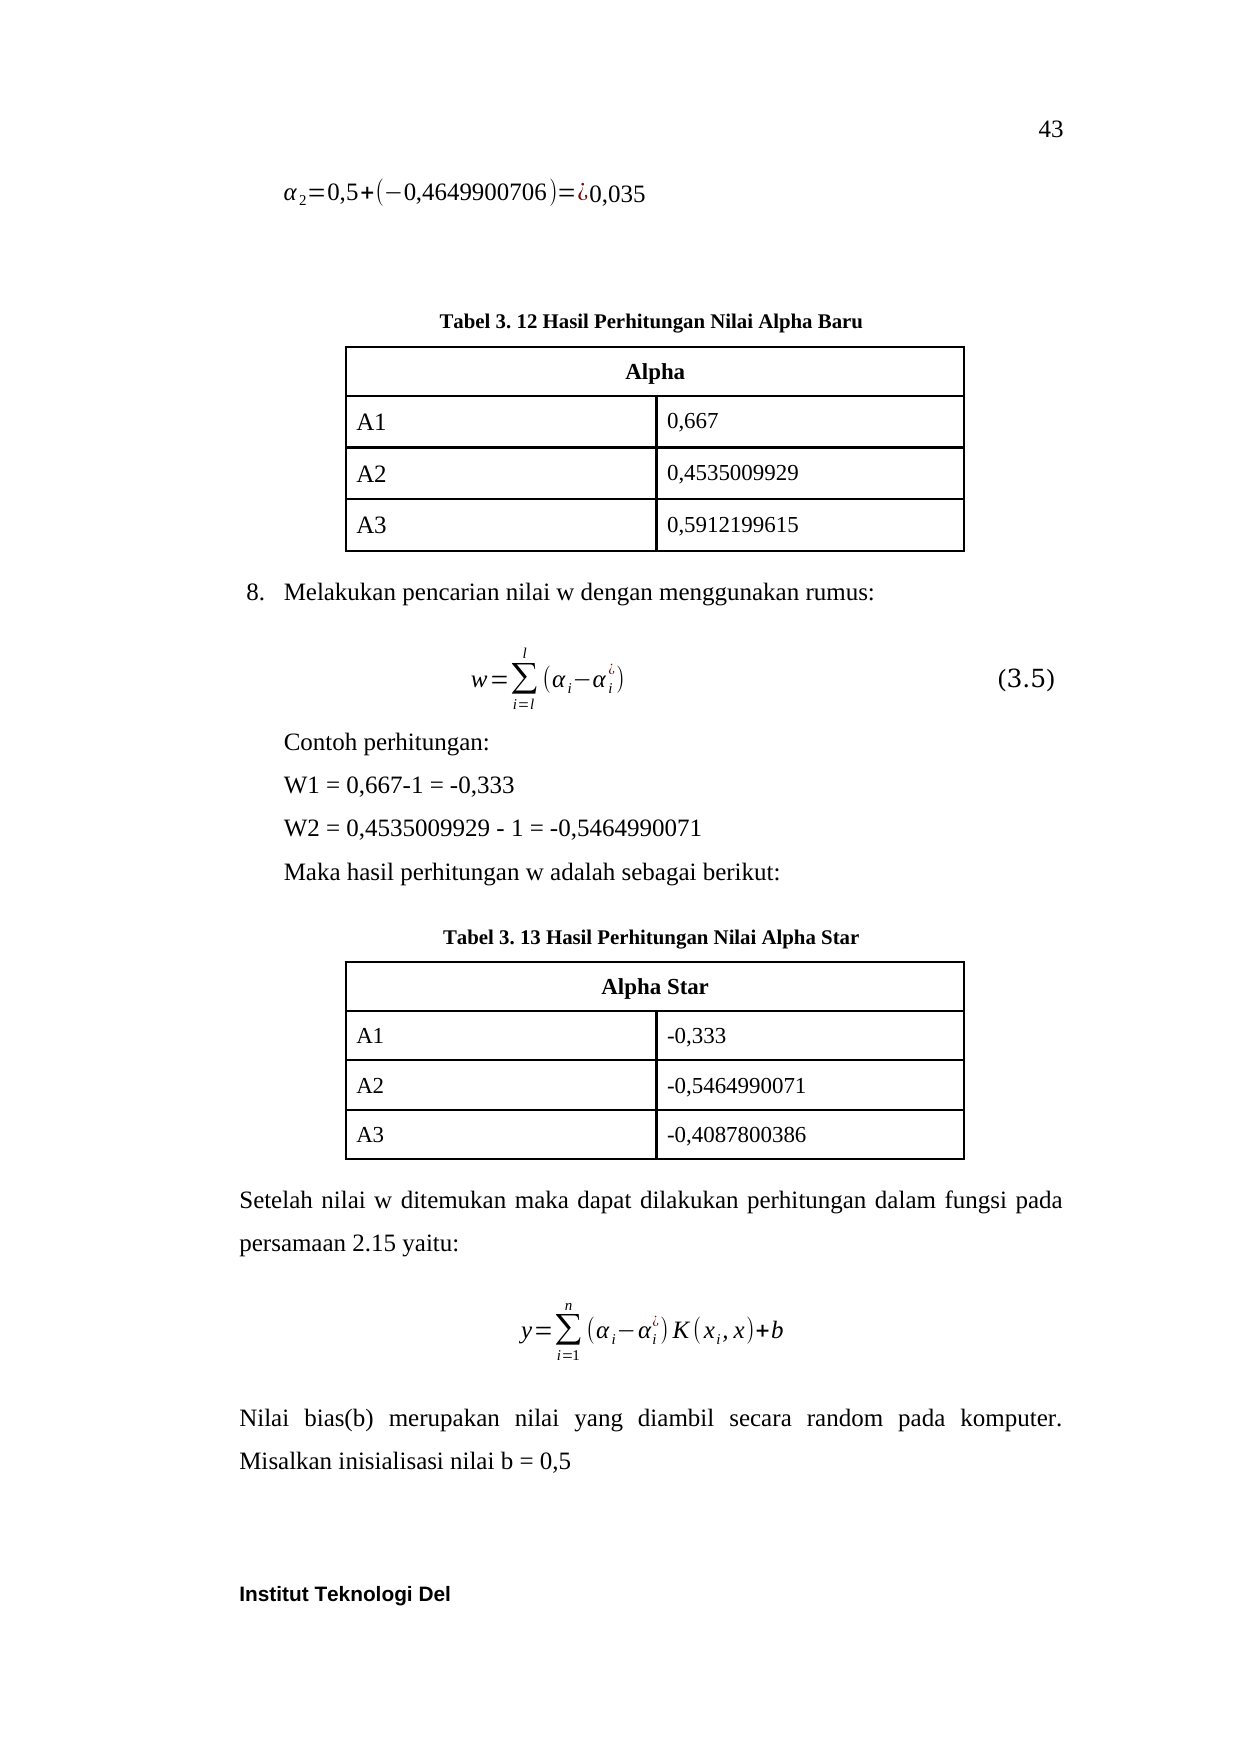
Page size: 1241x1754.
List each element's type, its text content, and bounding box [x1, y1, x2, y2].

table_cell -0,4087800386 [658, 1111, 963, 1158]
table_cell A2 [347, 1061, 655, 1109]
table_cell 0,4535009929 [658, 449, 963, 498]
text W1 = 0,667-1 = -0,333 [283, 770, 1063, 799]
text Setelah nilai w ditemukan maka dapat dilakukan perhitungan dalam fungsi pada persamaan 2.15 yaitu: [239, 1185, 1063, 1257]
text Contoh perhitungan: [283, 727, 1063, 756]
table_cell A2 [347, 449, 655, 498]
table_cell -0,333 [658, 1012, 963, 1059]
text (3.5) [389, 645, 1063, 712]
table_cell A3 [347, 1111, 655, 1158]
table_cell -0,5464990071 [658, 1061, 963, 1109]
list Melakukan pencarian nilai w dengan menggunakan rumus: [246, 577, 1063, 606]
table_cell A1 [347, 1012, 655, 1059]
text W2 = 0,4535009929 - 1 = -0,5464990071 [283, 813, 1063, 842]
table_header Alpha Star [347, 963, 963, 1010]
table_header Alpha [347, 348, 963, 395]
text 0,035 [283, 177, 1063, 209]
table_cell 0,5912199615 [658, 500, 963, 550]
text Tabel 3. 13 Hasil Perhitungan Nilai Alpha Star [239, 925, 1063, 949]
text Maka hasil perhitungan w adalah sebagai berikut: [283, 857, 1063, 885]
text Tabel 3. 12 Hasil Perhitungan Nilai Alpha Baru [239, 309, 1063, 333]
table_cell 0,667 [658, 397, 963, 446]
table_cell A1 [347, 397, 655, 446]
text Nilai bias(b) merupakan nilai yang diambil secara random pada komputer. Misalkan inisialisasi nilai b = 0,5 [239, 1403, 1063, 1475]
table_cell A3 [347, 500, 655, 550]
